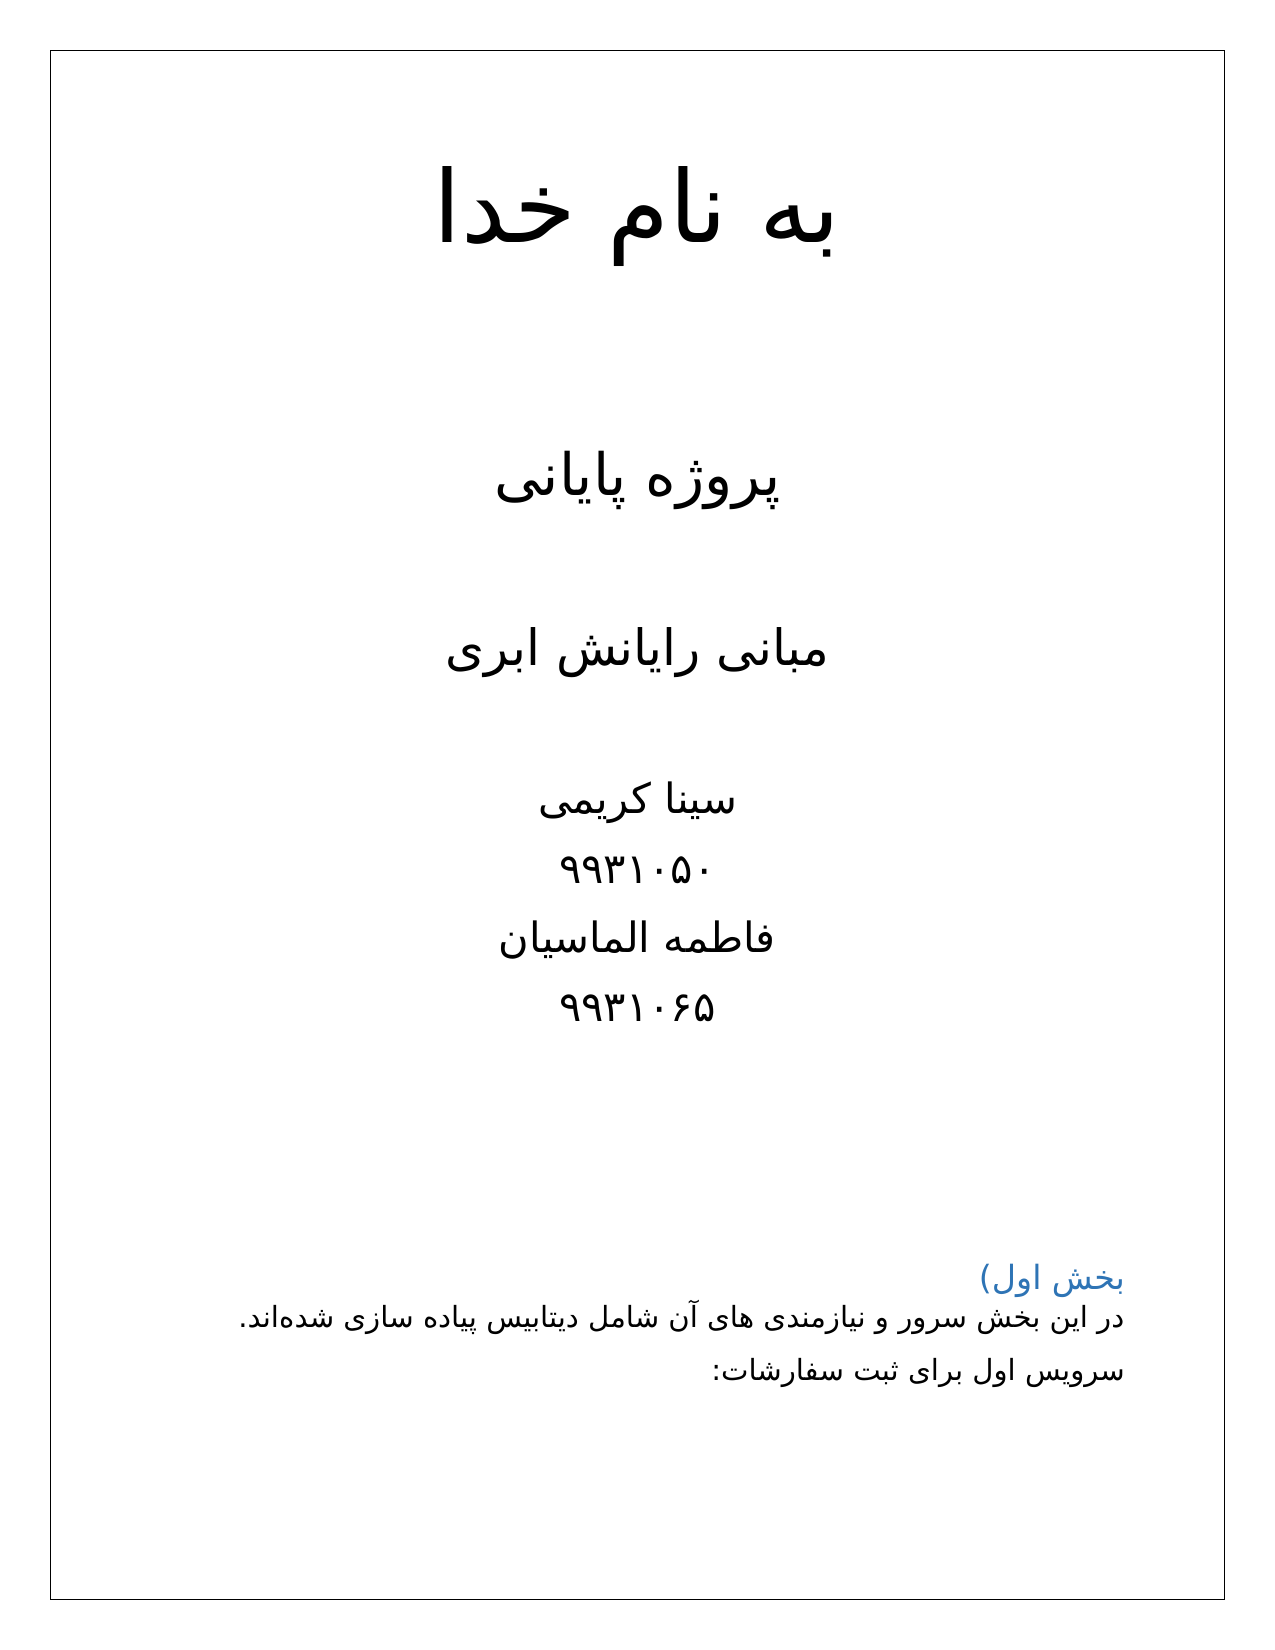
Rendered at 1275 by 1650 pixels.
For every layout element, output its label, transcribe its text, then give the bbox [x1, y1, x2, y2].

text سرویس اول برای ثبت سفارشات: [150, 1353, 1125, 1387]
subtitle بخش اول) [150, 1258, 1125, 1297]
text ۹۹۳۱۰۶۵ [150, 982, 1125, 1031]
text پروژه پایانی [150, 441, 1125, 509]
text فاطمه الماسیان [150, 913, 1125, 962]
text در این بخش سرور و نیازمندی های آن شامل دیتابیس پیاده سازی شده‌اند. [150, 1300, 1125, 1334]
text ۹۹۳۱۰۵۰ [150, 844, 1125, 893]
text مبانی رایانش ابری [150, 619, 1125, 677]
text سینا کریمی [150, 775, 1125, 824]
text به نام خدا [150, 150, 1125, 266]
